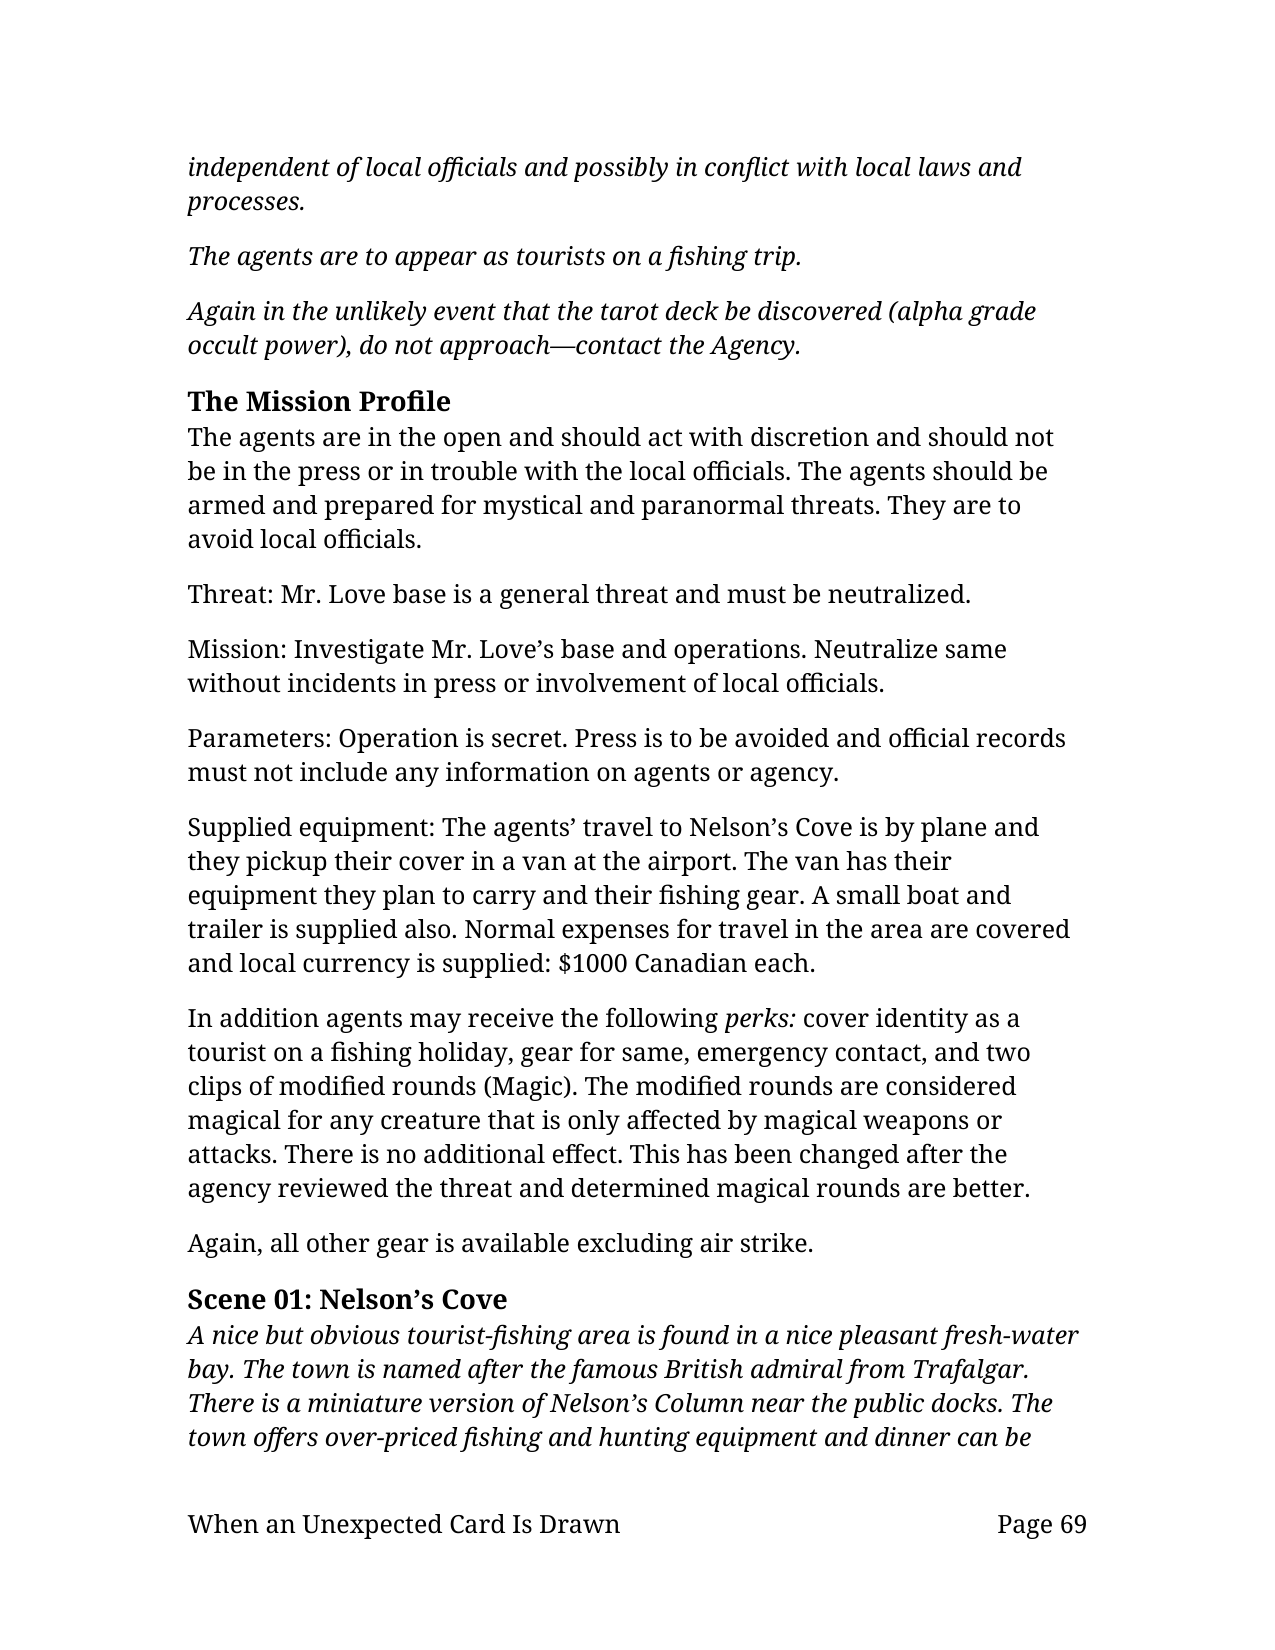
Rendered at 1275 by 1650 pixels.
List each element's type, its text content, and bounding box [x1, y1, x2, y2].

text Again, all other gear is available excluding air strike. [187, 1226, 1087, 1260]
text Supplied equipment: The agents’ travel to Nelson’s Cove is by plane and they pickup their cover in a van at the airport. The van has their equipment they plan to carry and their fishing gear. A small boat and trailer is supplied also. Normal expenses for travel in the area are covered and local currency is supplied: $1000 Canadian each. [187, 809, 1087, 980]
text Parameters: Operation is secret. Press is to be avoided and official records must not include any information on agents or agency. [187, 721, 1087, 789]
text The agents are in the open and should act with discretion and should not be in the press or in trouble with the local officials. The agents should be armed and prepared for mystical and paranormal threats. They are to avoid local officials. [187, 420, 1087, 556]
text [187, 1318, 1087, 1454]
subtitle Scene 01: Nelson’s Cove [187, 1281, 1087, 1318]
text Threat: Mr. Love base is a general threat and must be neutralized. [187, 577, 1087, 611]
text Again in the unlikely event that the tarot deck be discovered (alpha grade occult power), do not approach—contact the Agency. [187, 294, 1087, 362]
text Mission: Investigate Mr. Love’s base and operations. Neutralize same without incidents in press or involvement of local officials. [187, 632, 1087, 700]
text In addition agents may receive the following perks: cover identity as a tourist on a fishing holiday, gear for same, emergency contact, and two clips of modified rounds (Magic). The modified rounds are considered magical for any creature that is only affected by magical weapons or attacks. There is no additional effect. This has been changed after the agency reviewed the threat and determined magical rounds are better. [187, 1001, 1087, 1205]
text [187, 150, 1087, 218]
text The agents are to appear as tourists on a fishing trip. [187, 239, 1087, 273]
subtitle The Mission Profile [187, 383, 1087, 420]
